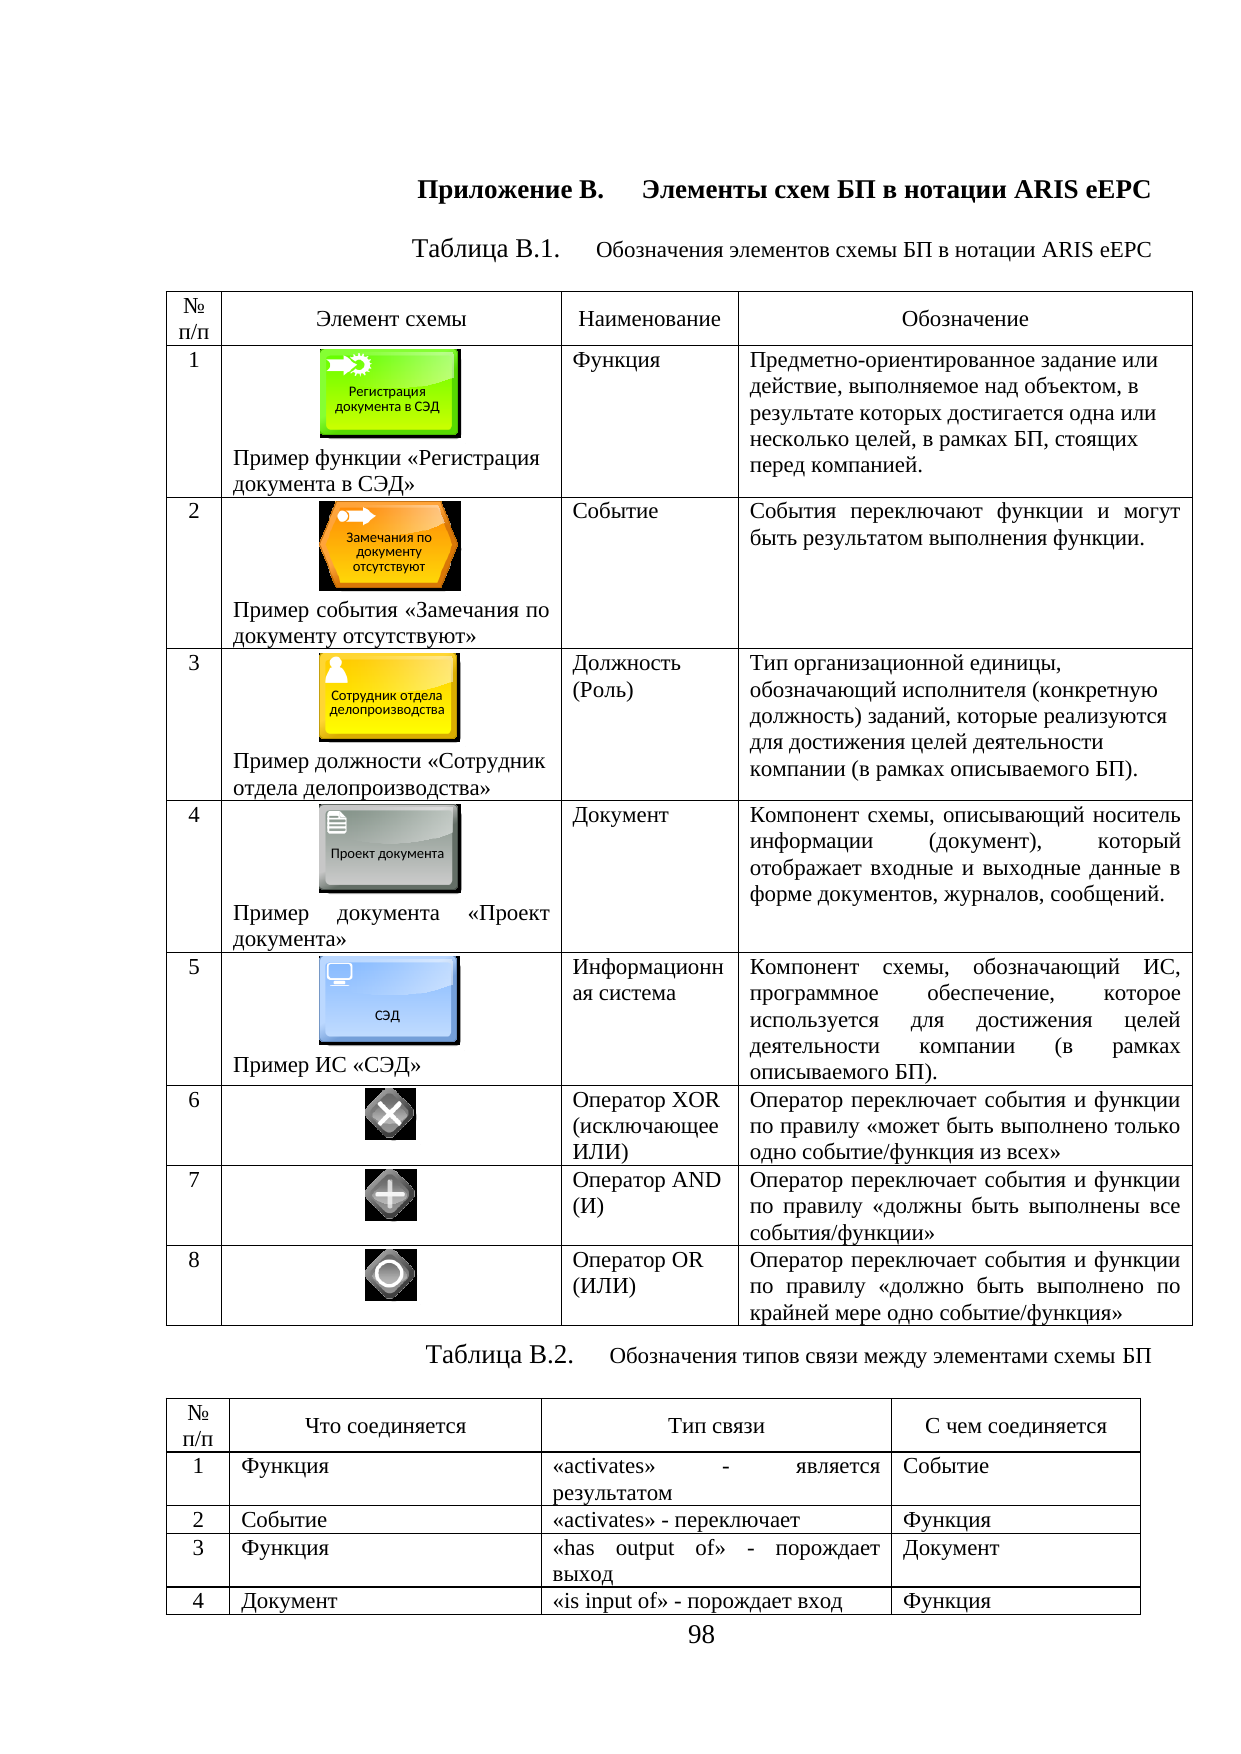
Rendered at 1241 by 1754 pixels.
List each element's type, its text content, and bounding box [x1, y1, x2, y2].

table_cell Событие [892, 1453, 1140, 1505]
table_cell Пример функции «Регистрация документа в СЭД» [222, 346, 561, 497]
table_cell «activates» - является результатом [542, 1453, 891, 1505]
table_header С чем соединяется [892, 1399, 1140, 1451]
table_cell 1 [167, 1453, 229, 1505]
subtitle Обозначения элементов схемы БП в нотации ARIS eEPC [288, 232, 1152, 263]
table_cell 3 [167, 1534, 229, 1586]
table_header Элемент схемы [222, 292, 561, 345]
table_cell Событие [230, 1506, 541, 1533]
table_cell Функция [230, 1453, 541, 1505]
table_cell 4 [167, 1588, 229, 1614]
table_cell Функция [892, 1506, 1140, 1533]
table_cell Документ [230, 1588, 541, 1614]
table_cell 8 [167, 1246, 221, 1325]
table_cell Событие [562, 498, 738, 648]
table_cell Должность (Роль) [562, 649, 738, 800]
table_cell Оператор OR (ИЛИ) [562, 1246, 738, 1325]
table_cell Тип организационной единицы, обозначающий исполнителя (конкретную должность) заданий, которые реализуются для достижения целей деятельности компании (в рамках описываемого БП). [739, 649, 1192, 800]
table_cell 2 [167, 1506, 229, 1533]
table_cell 2 [167, 498, 221, 648]
table_cell 1 [167, 346, 221, 497]
table_cell 7 [167, 1166, 221, 1245]
table_cell Оператор AND (И) [562, 1166, 738, 1245]
table_cell 4 [167, 801, 221, 952]
subtitle Элементы схем БП в нотации ARIS eEPC [288, 173, 1152, 204]
table_header № п/п [167, 292, 221, 345]
table_cell Оператор переключает события и функции по правилу «должны быть выполнены все события/функции» [739, 1166, 1192, 1245]
table_cell Пример документа «Проект документа» [222, 801, 561, 952]
table_cell «has output of» - порождает выход [542, 1534, 891, 1586]
table_cell Оператор переключает события и функции по правилу «должно быть выполнено по крайней мере одно событие/функция» [739, 1246, 1192, 1325]
table_cell Компонент схемы, описывающий носитель информации (документ), который отображает входные и выходные данные в форме документов, журналов, сообщений. [739, 801, 1192, 952]
table_cell Документ [892, 1534, 1140, 1586]
table_cell События переключают функции и могут быть результатом выполнения функции. [739, 498, 1192, 648]
table_cell [222, 1086, 561, 1165]
table_cell [222, 1166, 561, 1245]
table_cell 5 [167, 953, 221, 1085]
table_cell Документ [562, 801, 738, 952]
table_cell Пример события «Замечания по документу отсутствуют» [222, 498, 561, 648]
subtitle Обозначения типов связи между элементами схемы БП [288, 1338, 1152, 1370]
table_cell Оператор XOR (исключающее ИЛИ) [562, 1086, 738, 1165]
table_header Обозначение [739, 292, 1192, 345]
table_cell «is input of» - порождает вход [542, 1588, 891, 1614]
table_cell 6 [167, 1086, 221, 1165]
table_cell [222, 1246, 561, 1325]
table_cell Функция [230, 1534, 541, 1586]
table_cell Предметно-ориентированное задание или действие, выполняемое над объектом, в результате которых достигается одна или несколько целей, в рамках БП, стоящих перед компанией. [739, 346, 1192, 497]
table_header № п/п [167, 1399, 229, 1451]
table_cell Информационная система [562, 953, 738, 1085]
table_header Что соединяется [230, 1399, 541, 1451]
table_cell Пример должности «Сотрудник отдела делопроизводства» [222, 649, 561, 800]
table_cell 3 [167, 649, 221, 800]
table_cell Оператор переключает события и функции по правилу «может быть выполнено только одно событие/функция из всех» [739, 1086, 1192, 1165]
table_cell «activates» - переключает [542, 1506, 891, 1533]
table_cell Пример ИС «СЭД» [222, 953, 561, 1085]
table_header Наименование [562, 292, 738, 345]
table_header Тип связи [542, 1399, 891, 1451]
table_cell Функция [562, 346, 738, 497]
table_cell Функция [892, 1588, 1140, 1614]
table_cell Компонент схемы, обозначающий ИС, программное обеспечение, которое используется для достижения целей деятельности компании (в рамках описываемого БП). [739, 953, 1192, 1085]
